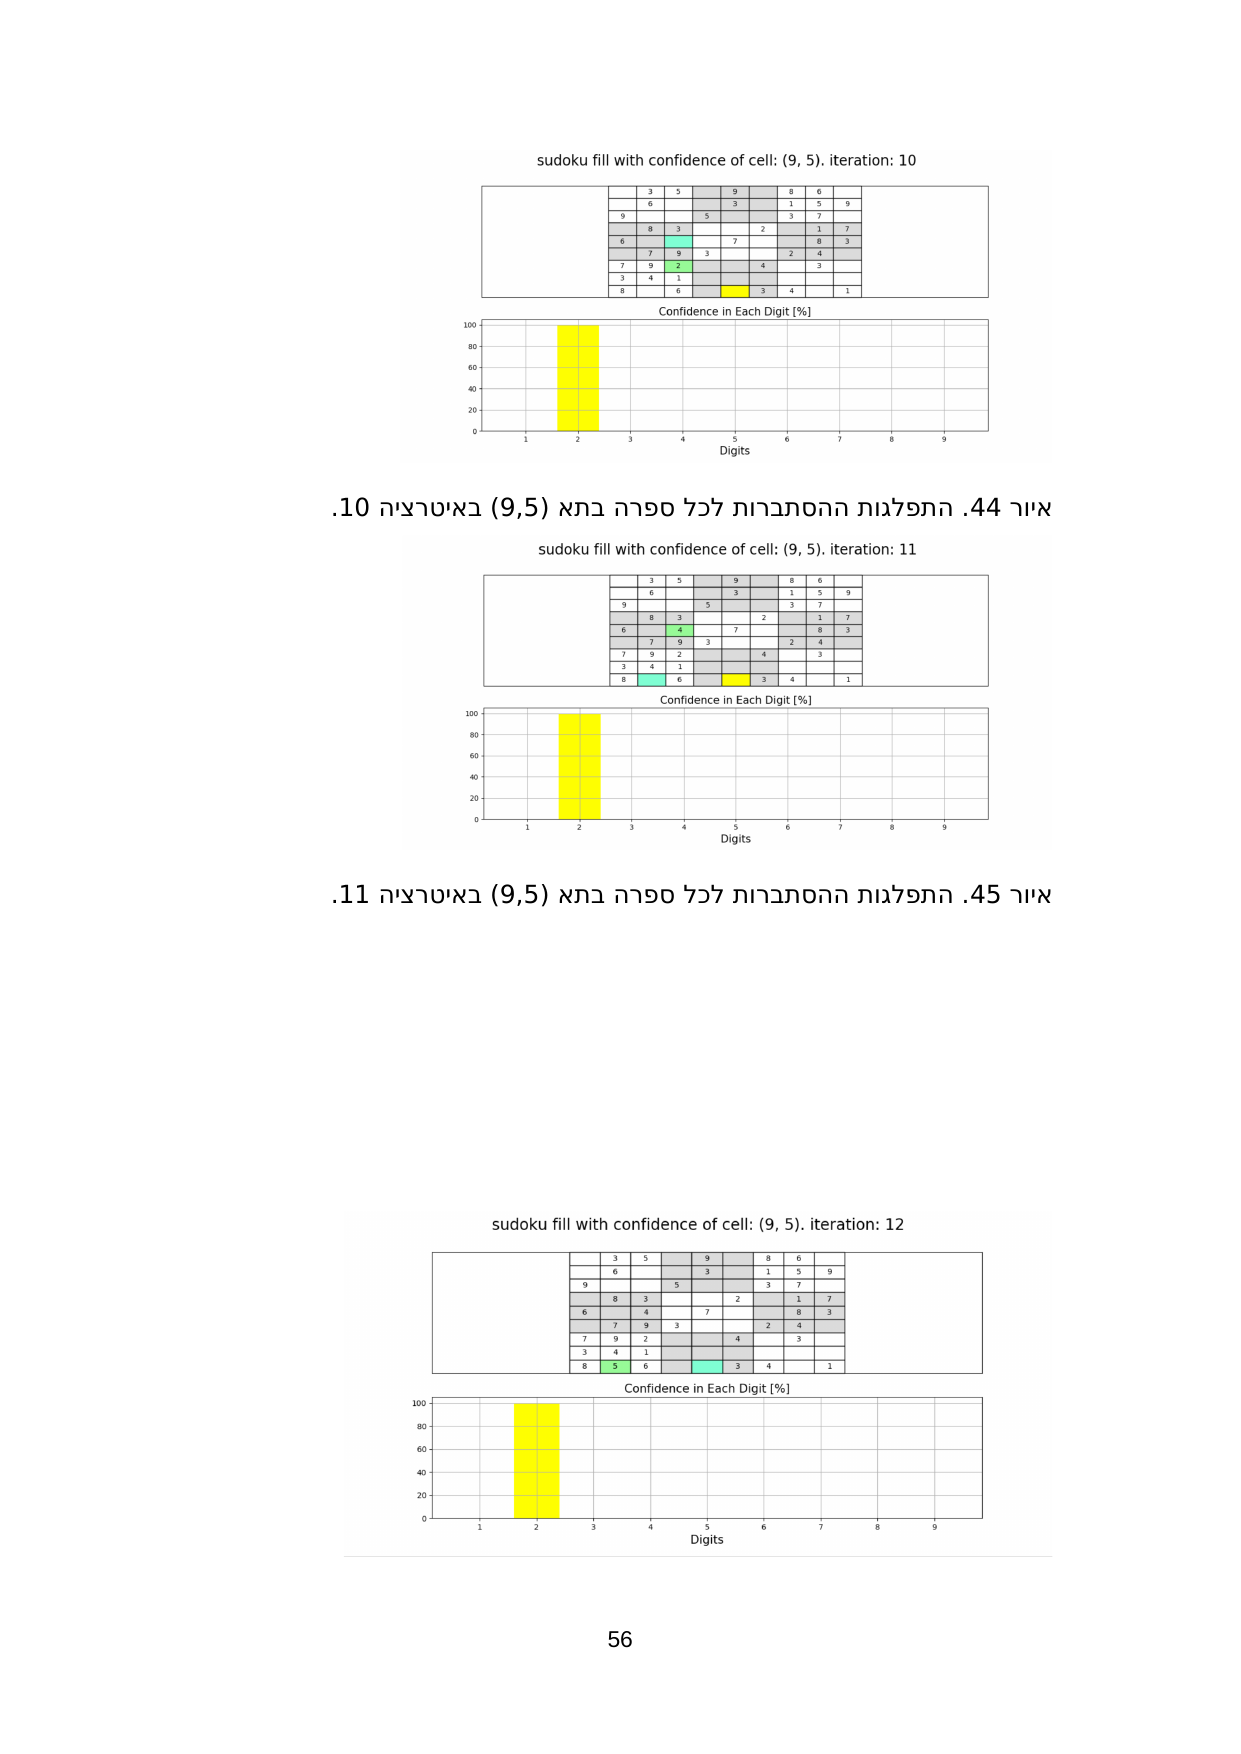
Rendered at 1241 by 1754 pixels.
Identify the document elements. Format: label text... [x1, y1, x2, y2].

text איור 45. התפלגות ההסתברות לכל ספרה בתא (9,5) באיטרציה 11. [187, 880, 1053, 909]
picture [400, 150, 1053, 463]
picture [343, 1211, 1053, 1557]
picture [402, 535, 1053, 850]
